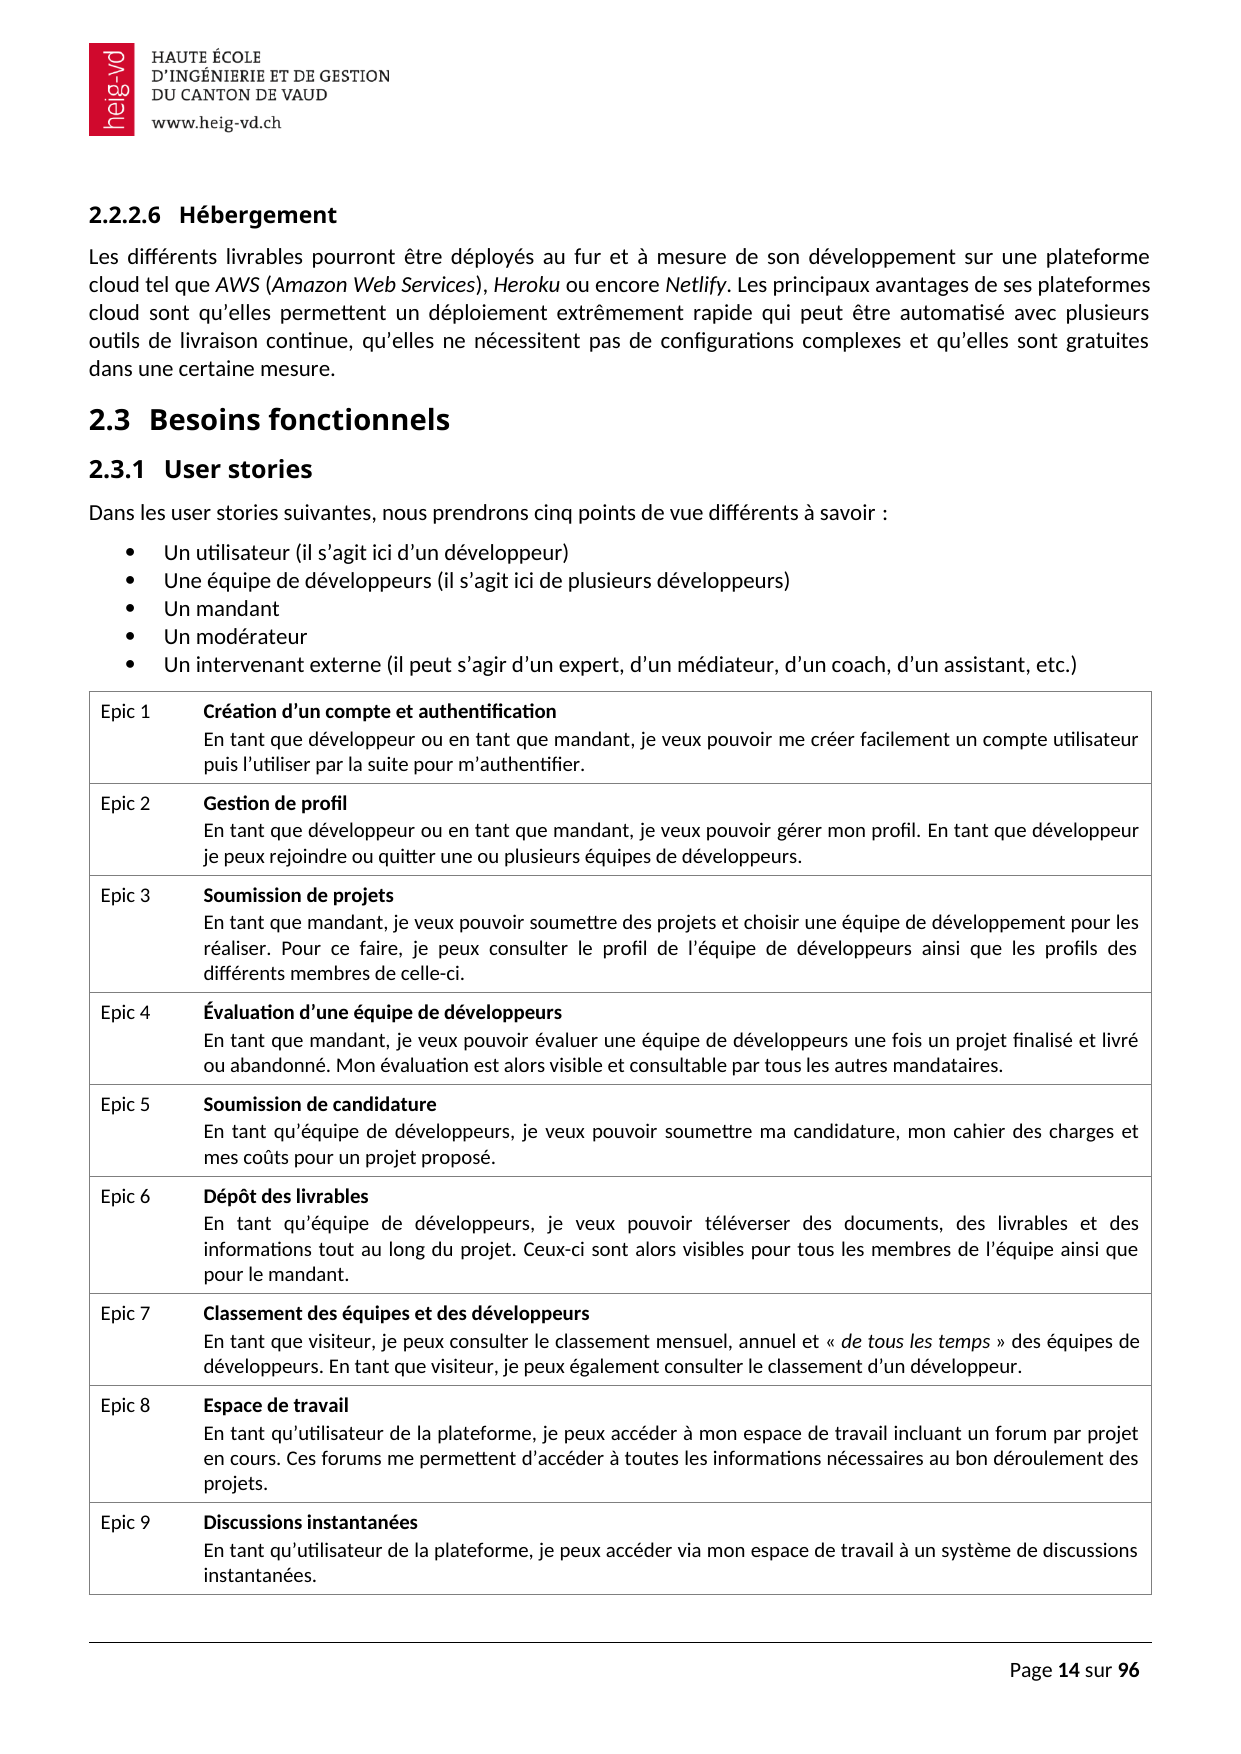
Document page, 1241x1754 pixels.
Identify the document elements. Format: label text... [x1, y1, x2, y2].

table_cell Epic 4 [90, 993, 192, 1084]
table_header Création d’un compte et authentification En tant que développeur ou en tant que mandant, je veux pouvoir me créer facilement un compte utilisateur puis l’utiliser par la suite pour m’authentifier. [192, 692, 1151, 783]
text Dans les user stories suivantes, nous prendrons cinq points de vue différents à savoir : [89, 498, 1152, 526]
table_cell Epic 8 [90, 1386, 192, 1502]
table_cell Epic 5 [90, 1085, 192, 1176]
table_cell Soumission de projets En tant que mandant, je veux pouvoir soumettre des projets et choisir une équipe de développement pour les réaliser. Pour ce faire, je peux consulter le profil de l’équipe de développeurs ainsi que les profils des différents membres de celle-ci. [192, 876, 1151, 992]
table_cell Espace de travail En tant qu’utilisateur de la plateforme, je peux accéder à mon espace de travail incluant un forum par projet en cours. Ces forums me permettent d’accéder à toutes les informations nécessaires au bon déroulement des projets. [192, 1386, 1151, 1502]
table_cell Epic 3 [90, 876, 192, 992]
table_cell Soumission de candidature En tant qu’équipe de développeurs, je veux pouvoir soumettre ma candidature, mon cahier des charges et mes coûts pour un projet proposé. [192, 1085, 1151, 1176]
text Les différents livrables pourront être déployés au fur et à mesure de son développement sur une plateforme cloud tel que AWS (Amazon Web Services), Heroku ou encore Netlify. Les principaux avantages de ses plateformes cloud sont qu’elles permettent un déploiement extrêmement rapide qui peut être automatisé avec plusieurs outils de livraison continue, qu’elles ne nécessitent pas de configurations complexes et qu’elles sont gratuites dans une certaine mesure. [89, 242, 1152, 382]
table_cell Epic 9 [90, 1503, 192, 1594]
list Un utilisateur (il s’agit ici d’un développeur) [126, 538, 1152, 566]
table_cell Epic 2 [90, 784, 192, 875]
picture [89, 43, 389, 136]
table_cell Epic 6 [90, 1177, 192, 1293]
subtitle User stories [89, 451, 1152, 485]
list Un mandant [126, 594, 1152, 622]
table_cell Dépôt des livrables En tant qu’équipe de développeurs, je veux pouvoir téléverser des documents, des livrables et des informations tout au long du projet. Ceux-ci sont alors visibles pour tous les membres de l’équipe ainsi que pour le mandant. [192, 1177, 1151, 1293]
list Un intervenant externe (il peut s’agir d’un expert, d’un médiateur, d’un coach, d’un assistant, etc.) [126, 650, 1152, 678]
table_cell Discussions instantanées En tant qu’utilisateur de la plateforme, je peux accéder via mon espace de travail à un système de discussions instantanées. [192, 1503, 1151, 1594]
subtitle Hébergement [89, 198, 1152, 230]
table_cell Classement des équipes et des développeurs En tant que visiteur, je peux consulter le classement mensuel, annuel et « de tous les temps » des équipes de développeurs. En tant que visiteur, je peux également consulter le classement d’un développeur. [192, 1294, 1151, 1385]
list Une équipe de développeurs (il s’agit ici de plusieurs développeurs) [126, 566, 1152, 594]
table_cell Gestion de profil En tant que développeur ou en tant que mandant, je veux pouvoir gérer mon profil. En tant que développeur je peux rejoindre ou quitter une ou plusieurs équipes de développeurs. [192, 784, 1151, 875]
table_cell Epic 7 [90, 1294, 192, 1385]
table_header Epic 1 [90, 692, 192, 783]
table_cell Évaluation d’une équipe de développeurs En tant que mandant, je veux pouvoir évaluer une équipe de développeurs une fois un projet finalisé et livré ou abandonné. Mon évaluation est alors visible et consultable par tous les autres mandataires. [192, 993, 1151, 1084]
list Un modérateur [126, 622, 1152, 650]
subtitle Besoins fonctionnels [89, 399, 1152, 439]
